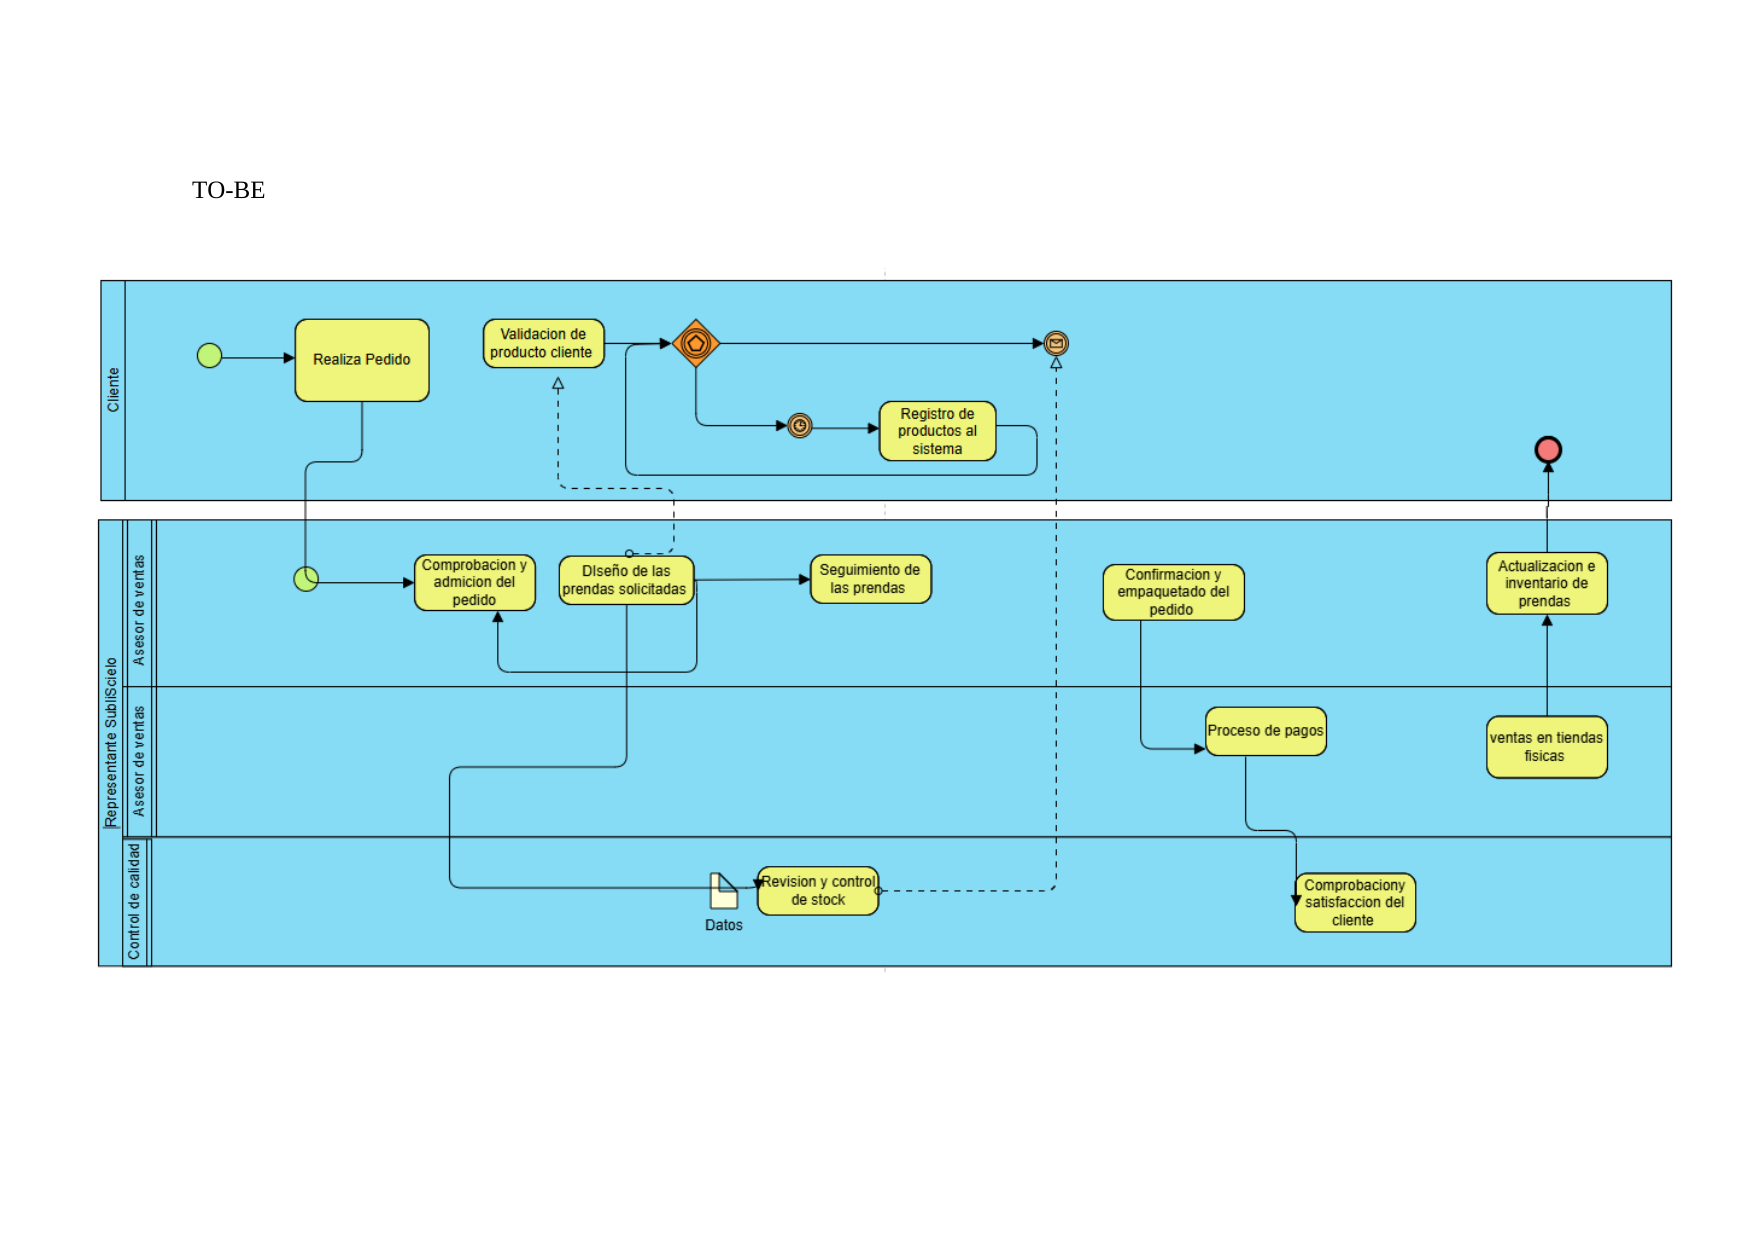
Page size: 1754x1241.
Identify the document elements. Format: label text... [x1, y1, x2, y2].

text TO-BE [192, 175, 1604, 204]
picture [86, 268, 1683, 975]
